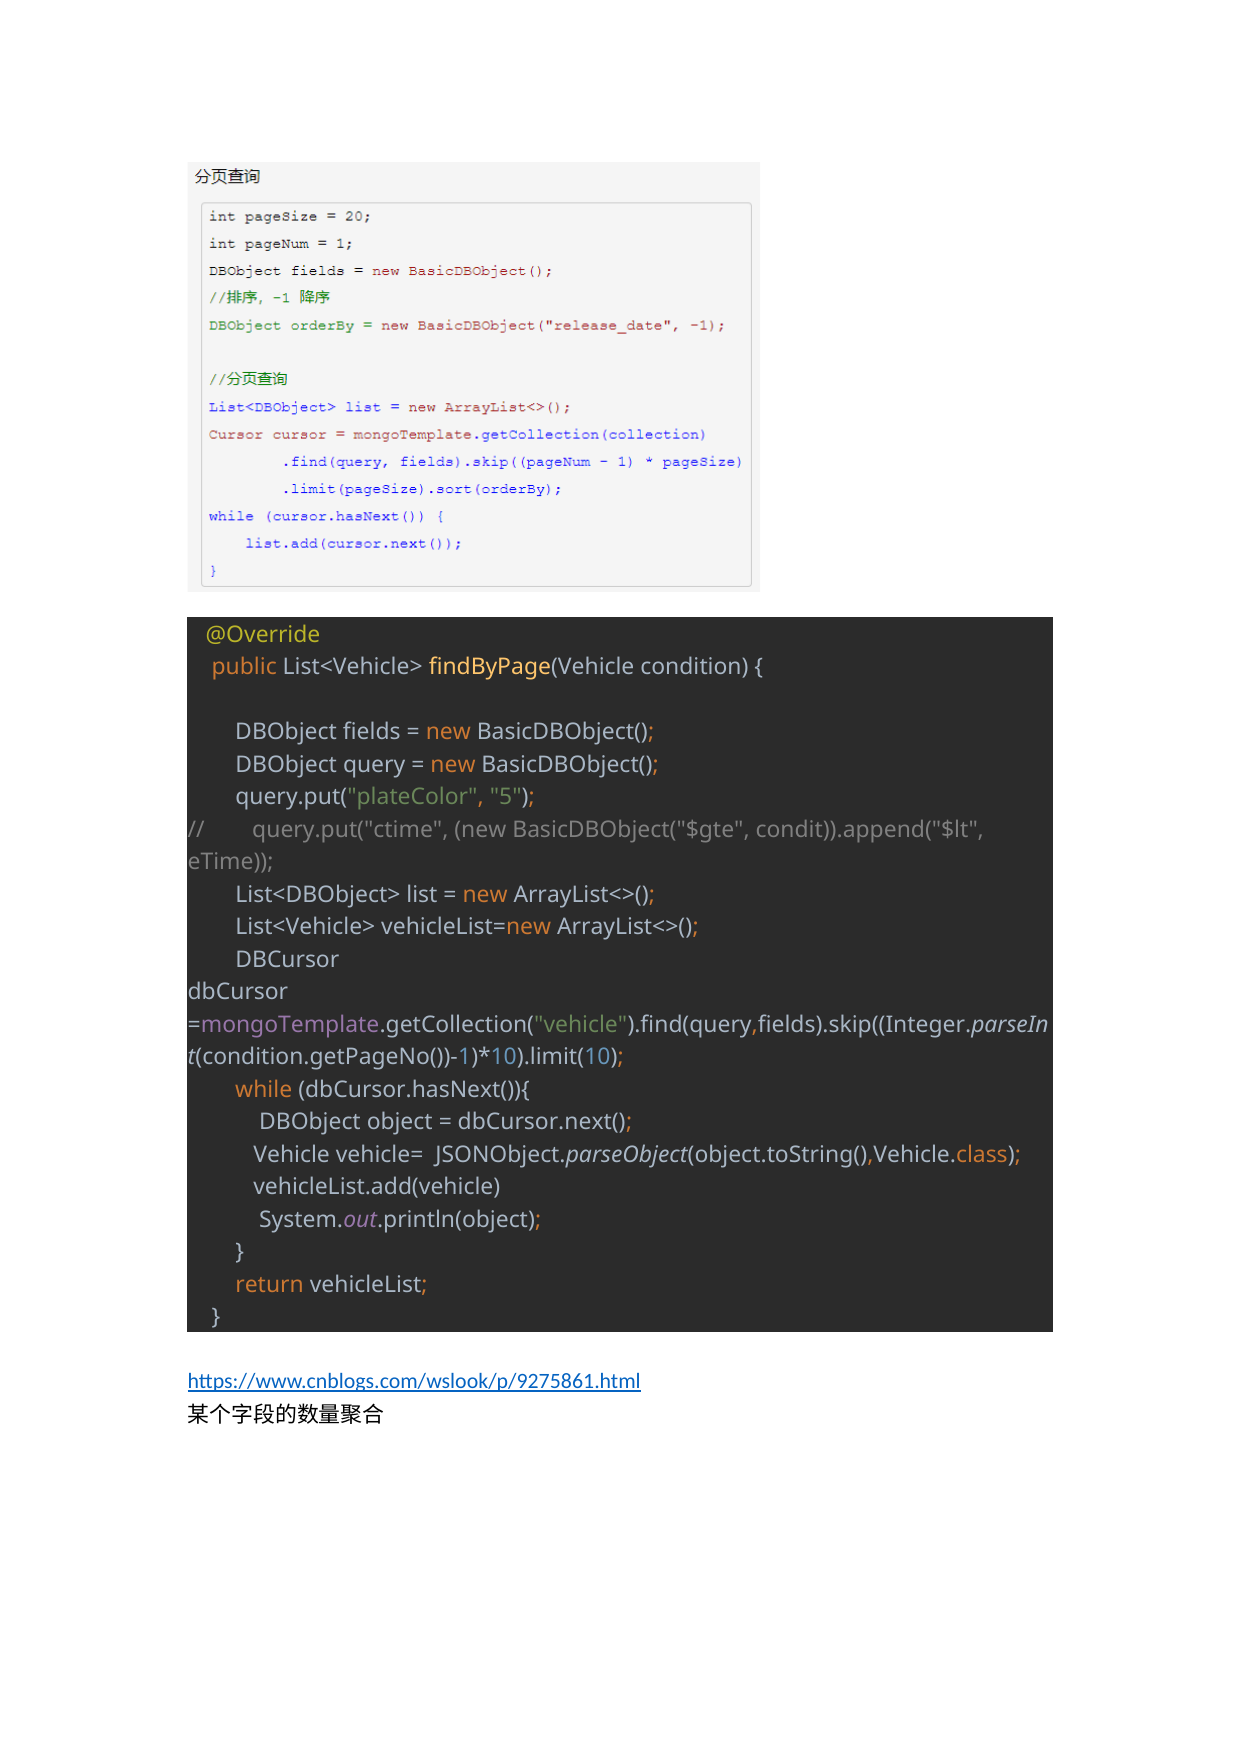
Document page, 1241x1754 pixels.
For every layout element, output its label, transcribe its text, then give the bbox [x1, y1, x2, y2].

text https://www.cnblogs.com/wslook/p/9275861.html [187, 1364, 1053, 1397]
picture [187, 162, 761, 592]
text @Override public List<Vehicle> findByPage(Vehicle condition) { DBObject fields = new BasicDBObject(); DBObject query = new BasicDBObject(); query.put("plateColor", "5"); // query.put("ctime", (new BasicDBObject("$gte", condit)).append("$lt", eTime)); List<DBObject> list = new ArrayList<>(); List<Vehicle> vehicleList=new ArrayList<>(); DBCursor dbCursor=mongoTemplate.getCollection("vehicle").find(query,fields).skip((Integer.parseInt(condition.getPageNo())-1)*10).limit(10); while (dbCursor.hasNext()){ DBObject object = dbCursor.next(); Vehicle vehicle= JSONObject.parseObject(object.toString(),Vehicle.class); vehicleList.add(vehicle) System.out.println(object); } return vehicleList; } [187, 617, 1053, 1332]
text 某个字段的数量聚合 [187, 1397, 1053, 1429]
